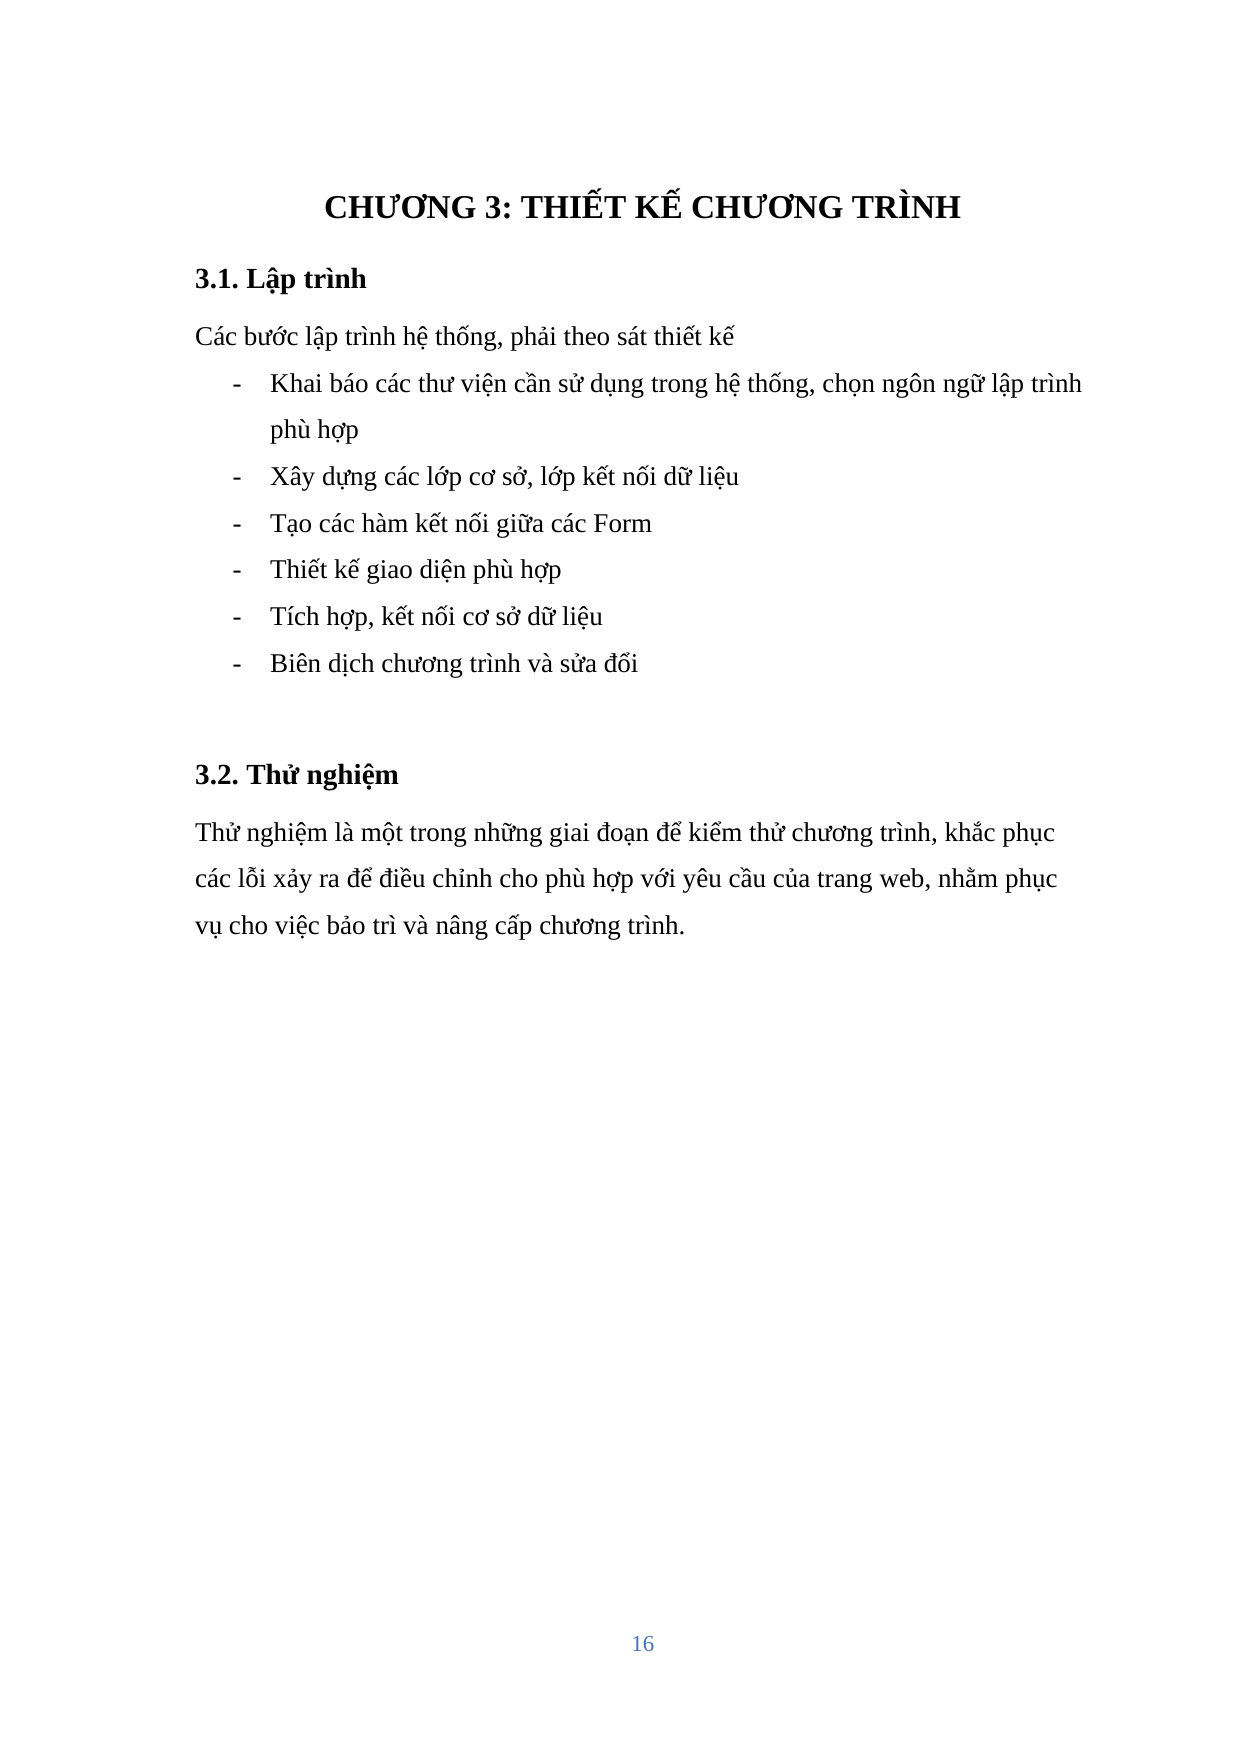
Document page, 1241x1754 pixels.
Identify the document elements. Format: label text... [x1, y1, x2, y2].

list Khai báo các thư viện cần sử dụng trong hệ thống, chọn ngôn ngữ lập trình phù hợp [232, 367, 1090, 445]
subtitle 3.1. Lập trình [195, 262, 1090, 295]
list Thiết kế giao diện phù hợp [232, 554, 1090, 585]
text Thử nghiệm là một trong những giai đoạn để kiểm thử chương trình, khắc phục [195, 816, 1090, 847]
text các lỗi xảy ra để điều chỉnh cho phù hợp với yêu cầu của trang web, nhằm phục [195, 862, 1090, 893]
list Xây dựng các lớp cơ sở, lớp kết nối dữ liệu [232, 460, 1090, 491]
list Biên dịch chương trình và sửa đổi [232, 647, 1090, 678]
list Tạo các hàm kết nối giữa các Form [232, 507, 1090, 538]
subtitle 3.2. Thử nghiệm [195, 757, 1090, 791]
text vụ cho việc bảo trì và nâng cấp chương trình. [195, 909, 1090, 940]
text Các bước lập trình hệ thống, phải theo sát thiết kế [195, 320, 1090, 351]
list Tích hợp, kết nối cơ sở dữ liệu [232, 600, 1090, 631]
subtitle CHƯƠNG 3: THIẾT KẾ CHƯƠNG TRÌNH [195, 187, 1090, 226]
